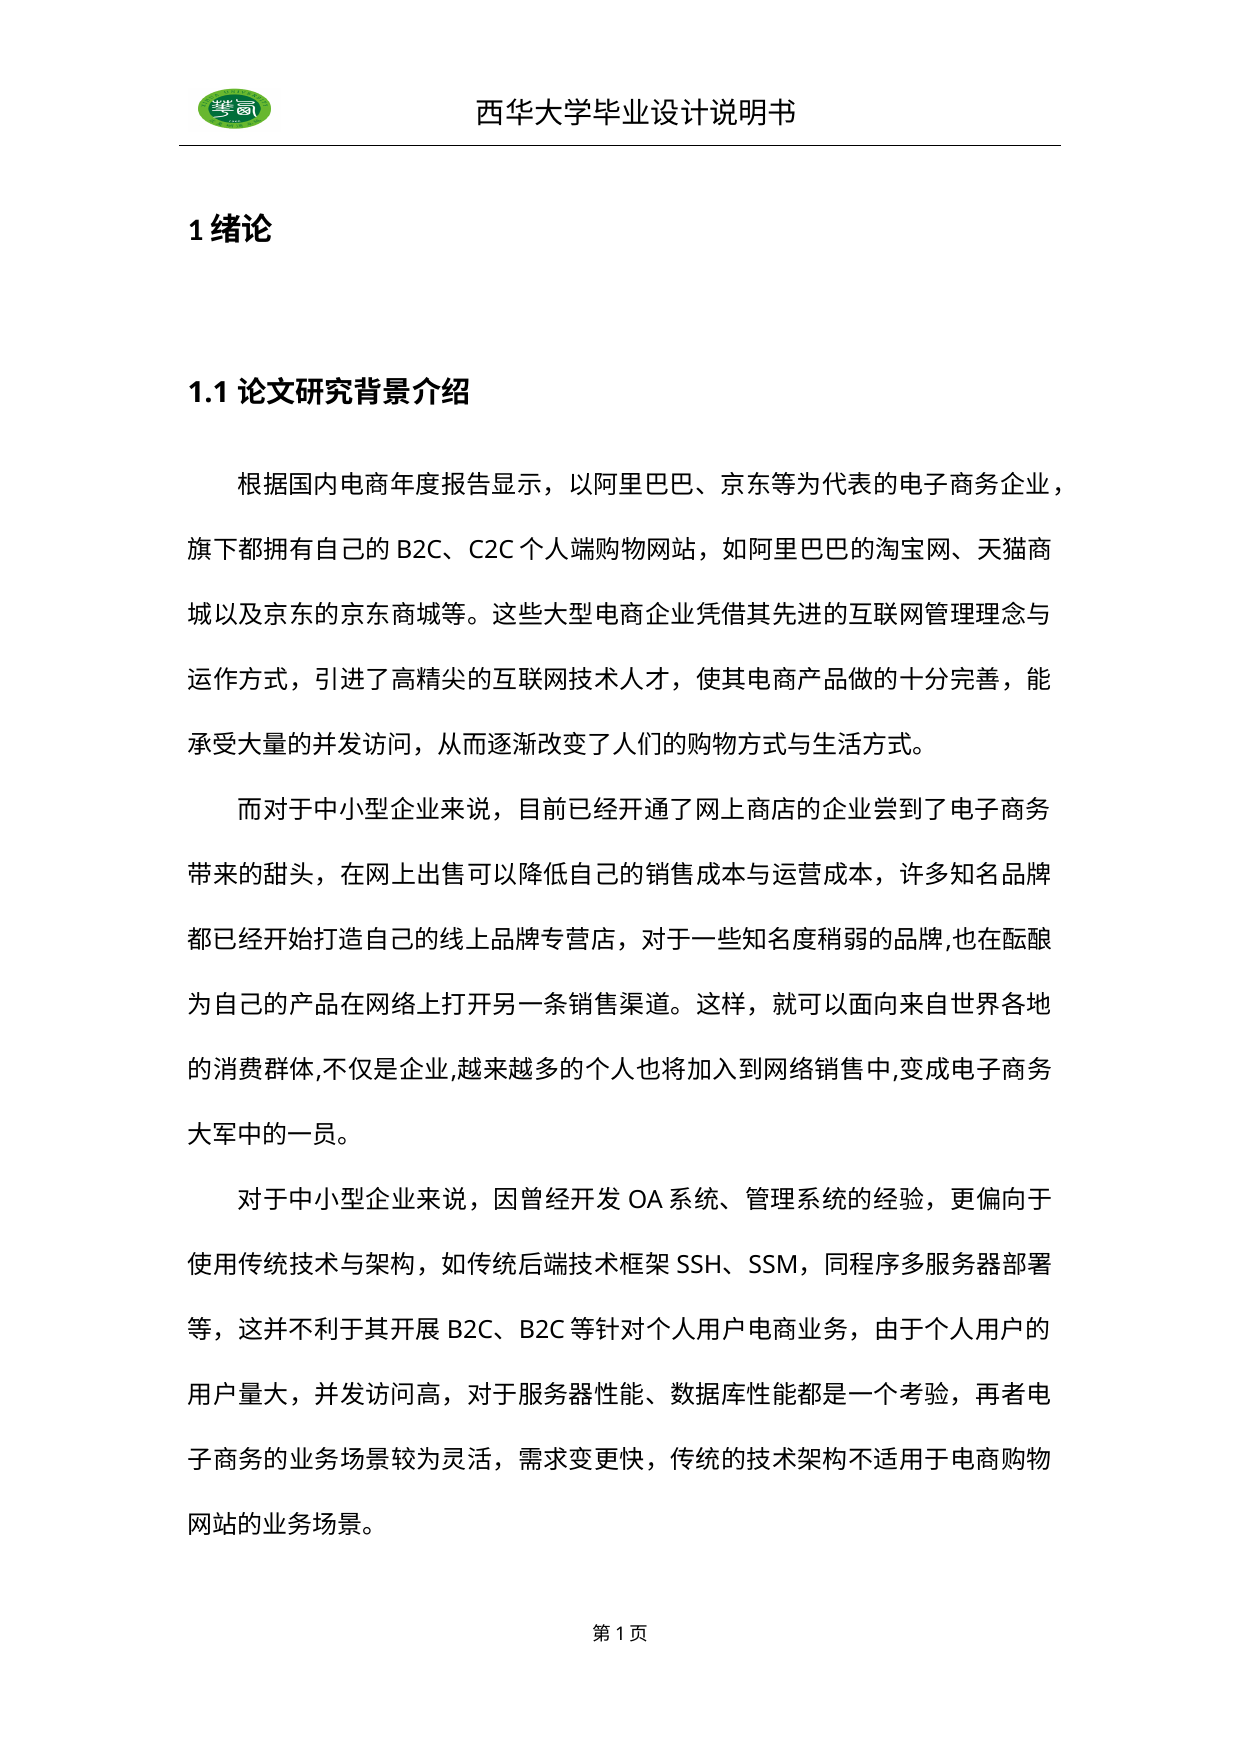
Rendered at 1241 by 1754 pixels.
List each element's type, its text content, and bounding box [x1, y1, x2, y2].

text 根据国内电商年度报告显示，以阿里巴巴、京东等为代表的电子商务企业，旗下都拥有自己的B2C、C2C个人端购物网站，如阿里巴巴的淘宝网、天猫商城以及京东的京东商城等。这些大型电商企业凭借其先进的互联网管理理念与运作方式，引进了高精尖的互联网技术人才，使其电商产品做的十分完善，能承受大量的并发访问，从而逐渐改变了人们的购物方式与生活方式。 [187, 450, 1053, 775]
title 1.1 论文研究背景介绍 [187, 358, 1053, 423]
text 而对于中小型企业来说，目前已经开通了网上商店的企业尝到了电子商务带来的甜头，在网上出售可以降低自己的销售成本与运营成本，许多知名品牌都已经开始打造自己的线上品牌专营店，对于一些知名度稍弱的品牌,也在酝酿为自己的产品在网络上打开另一条销售渠道。这样，就可以面向来自世界各地的消费群体,不仅是企业,越来越多的个人也将加入到网络销售中,变成电子商务大军中的一员。 [187, 775, 1053, 1165]
text 对于中小型企业来说，因曾经开发OA系统、管理系统的经验，更偏向于使用传统技术与架构，如传统后端技术框架SSH、SSM，同程序多服务器部署等，这并不利于其开展B2C、B2C等针对个人用户电商业务，由于个人用户的用户量大，并发访问高，对于服务器性能、数据库性能都是一个考验，再者电子商务的业务场景较为灵活，需求变更快，传统的技术架构不适用于电商购物网站的业务场景。 [187, 1165, 1053, 1555]
text 1 绪论 [187, 195, 1053, 260]
picture [187, 88, 282, 133]
